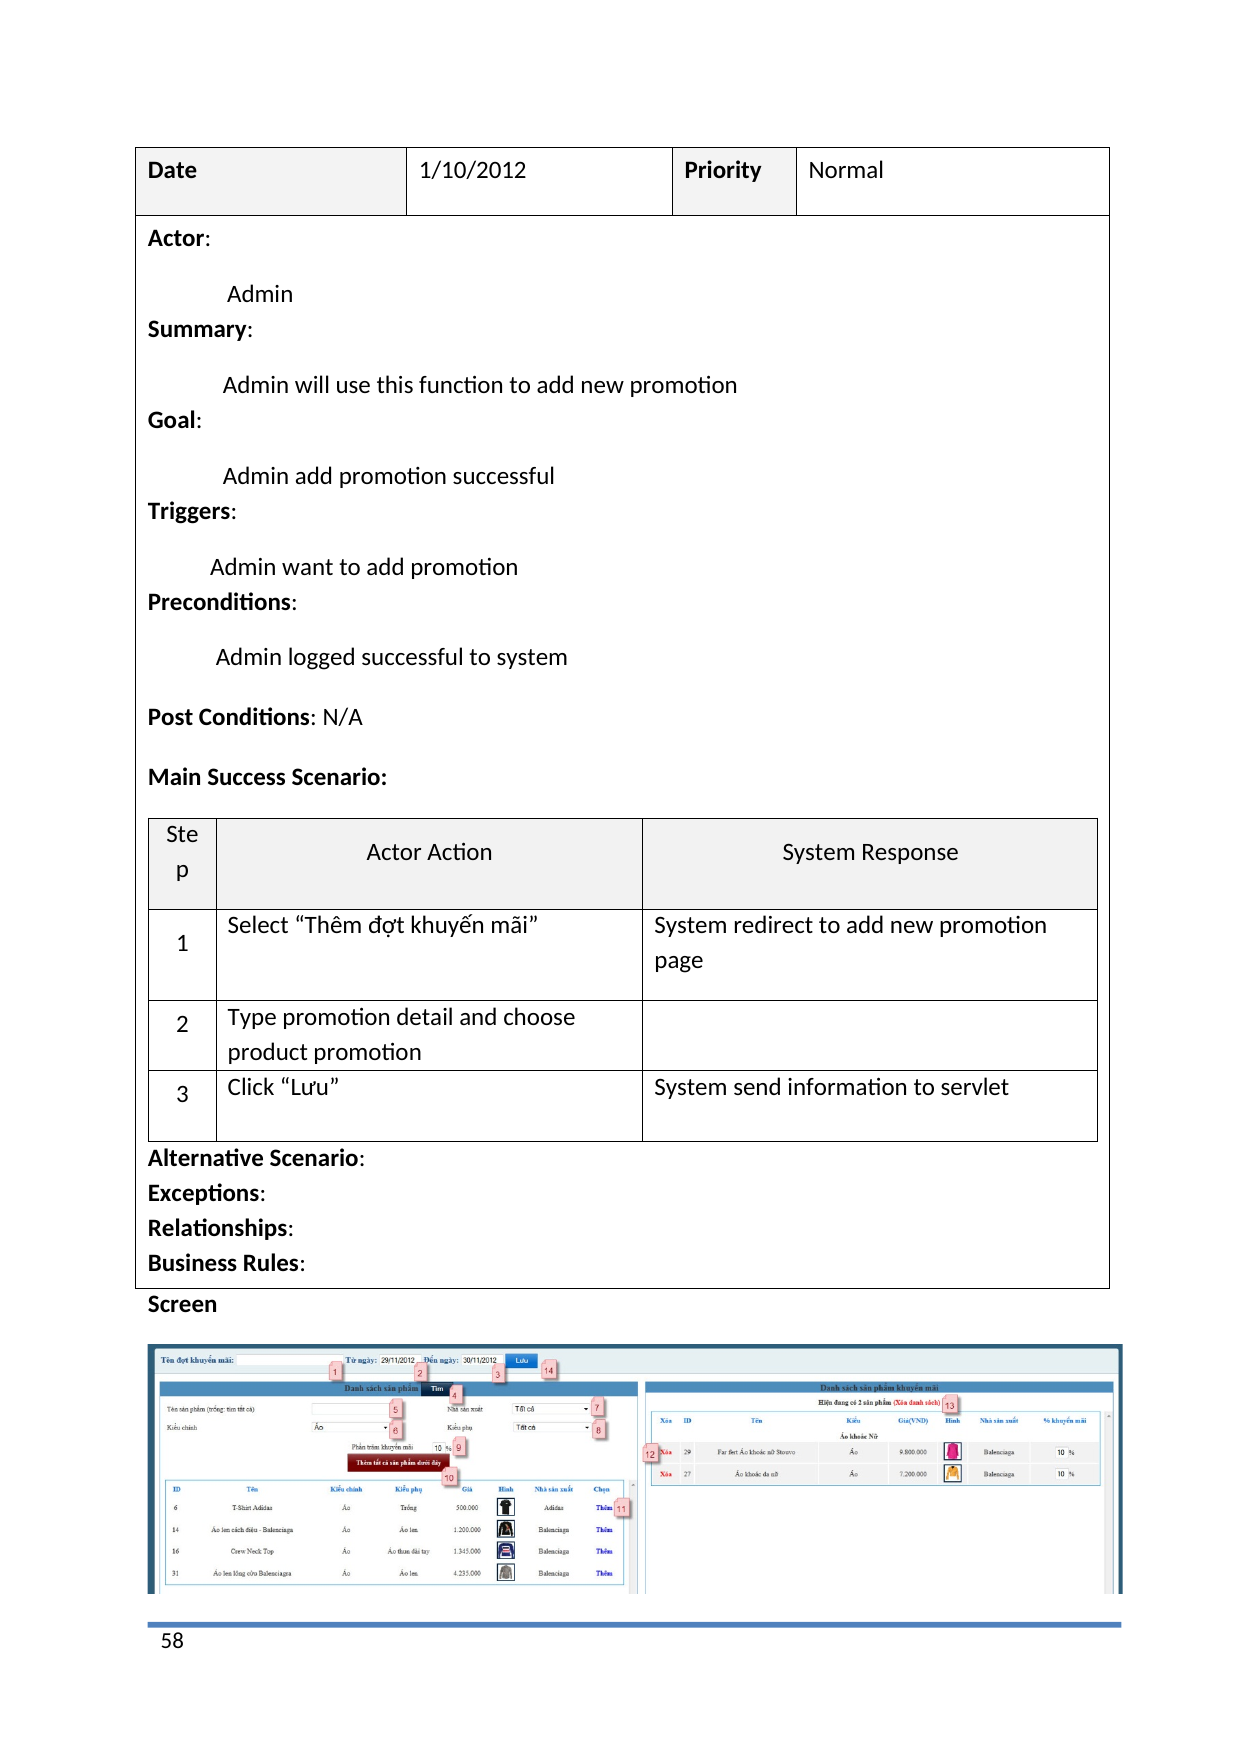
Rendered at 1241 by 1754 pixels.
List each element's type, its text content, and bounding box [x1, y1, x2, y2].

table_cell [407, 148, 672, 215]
picture [147, 1344, 1123, 1594]
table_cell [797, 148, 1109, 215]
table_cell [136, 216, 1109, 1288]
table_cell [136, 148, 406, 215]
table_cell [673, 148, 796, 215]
text Screen [148, 1289, 1122, 1319]
